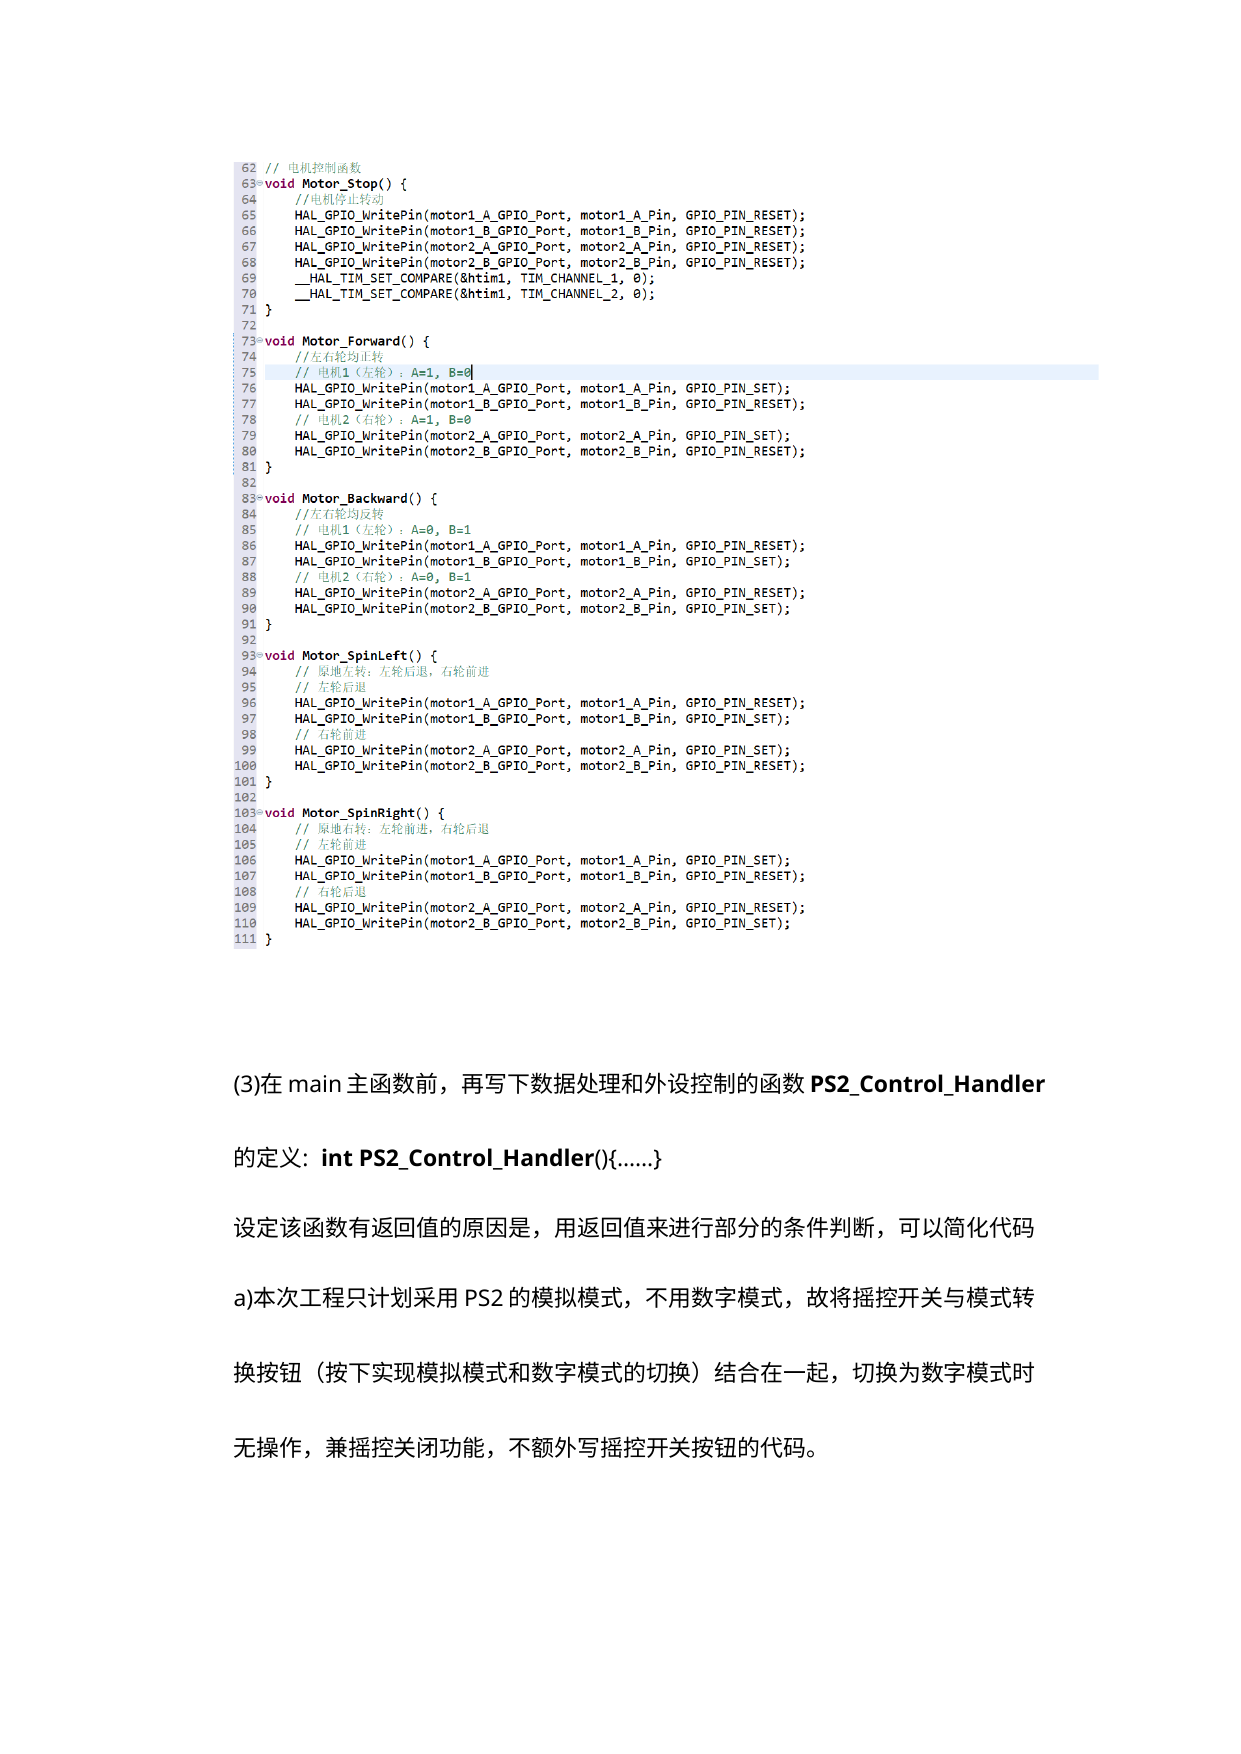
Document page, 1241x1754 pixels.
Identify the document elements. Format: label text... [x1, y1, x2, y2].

list (3)在main主函数前，再写下数据处理和外设控制的函数PS2_Control_Handler的定义: int PS2_Control_Handler(){……} [233, 1050, 1053, 1189]
list a)本次工程只计划采用PS2的模拟模式，不用数字模式，故将摇控开关与模式转换按钮（按下实现模拟模式和数字模式的切换）结合在一起，切换为数字模式时无操作，兼摇控关闭功能，不额外写摇控开关按钮的代码。 [233, 1264, 1053, 1479]
picture [233, 162, 1099, 949]
list 设定该函数有返回值的原因是，用返回值来进行部分的条件判断，可以简化代码 [233, 1194, 1053, 1259]
